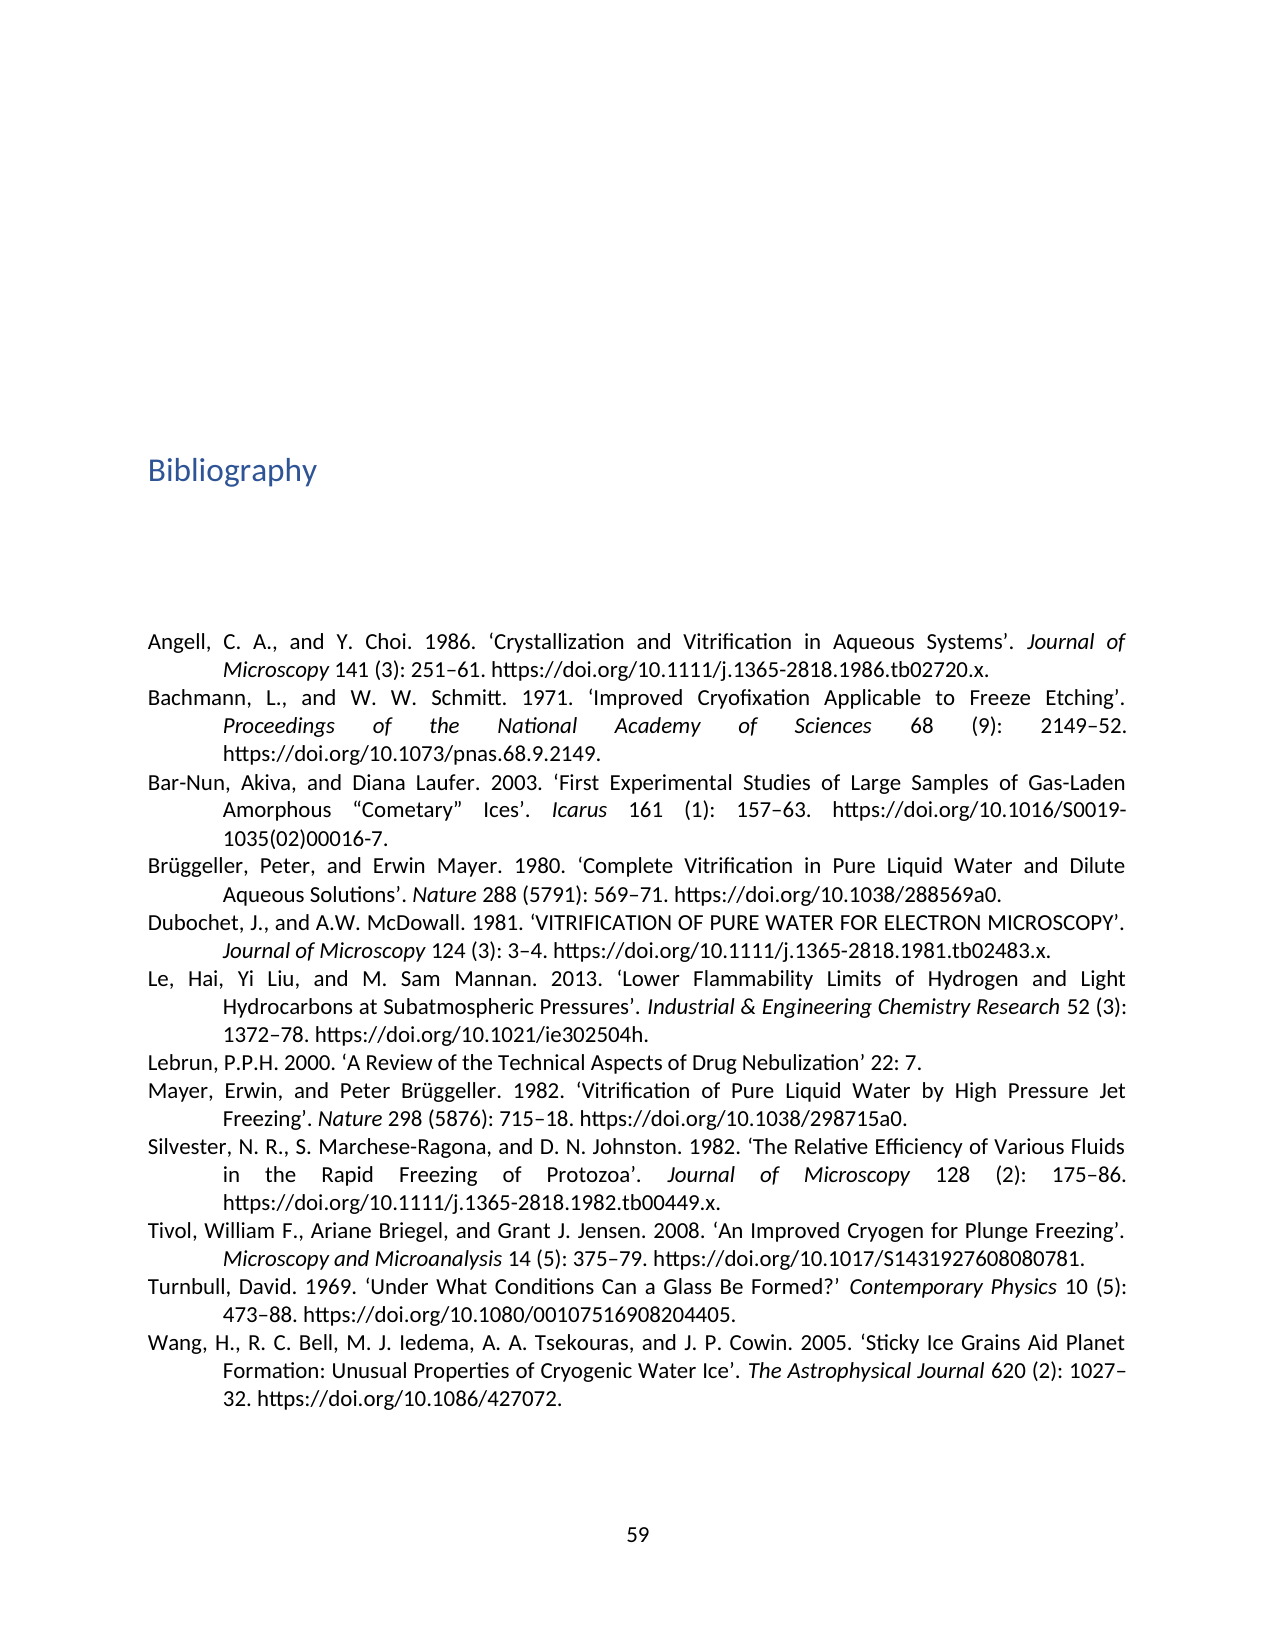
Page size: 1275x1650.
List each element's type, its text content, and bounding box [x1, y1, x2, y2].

text Mayer, Erwin, and Peter Brüggeller. 1982. ‘Vitrification of Pure Liquid Water by High Pressure Jet Freezing’. Nature 298 (5876): 715–18. https://doi.org/10.1038/298715a0. [148, 1076, 1127, 1132]
text Bar-Nun, Akiva, and Diana Laufer. 2003. ‘First Experimental Studies of Large Samples of Gas-Laden Amorphous “Cometary” Ices’. Icarus 161 (1): 157–63. https://doi.org/10.1016/S0019-1035(02)00016-7. [148, 768, 1127, 852]
text Bachmann, L., and W. W. Schmitt. 1971. ‘Improved Cryofixation Applicable to Freeze Etching’. Proceedings of the National Academy of Sciences 68 (9): 2149–52. https://doi.org/10.1073/pnas.68.9.2149. [148, 683, 1127, 768]
text Wang, H., R. C. Bell, M. J. Iedema, A. A. Tsekouras, and J. P. Cowin. 2005. ‘Sticky Ice Grains Aid Planet Formation: Unusual Properties of Cryogenic Water Ice’. The Astrophysical Journal 620 (2): 1027–32. https://doi.org/10.1086/427072. [148, 1328, 1127, 1412]
text Lebrun, P.P.H. 2000. ‘A Review of the Technical Aspects of Drug Nebulization’ 22: 7. [148, 1048, 1127, 1076]
text Le, Hai, Yi Liu, and M. Sam Mannan. 2013. ‘Lower Flammability Limits of Hydrogen and Light Hydrocarbons at Subatmospheric Pressures’. Industrial & Engineering Chemistry Research 52 (3): 1372–78. https://doi.org/10.1021/ie302504h. [148, 964, 1127, 1048]
text Tivol, William F., Ariane Briegel, and Grant J. Jensen. 2008. ‘An Improved Cryogen for Plunge Freezing’. Microscopy and Microanalysis 14 (5): 375–79. https://doi.org/10.1017/S1431927608080781. [148, 1216, 1127, 1272]
text Dubochet, J., and A.W. McDowall. 1981. ‘VITRIFICATION OF PURE WATER FOR ELECTRON MICROSCOPY’. Journal of Microscopy 124 (3): 3–4. https://doi.org/10.1111/j.1365-2818.1981.tb02483.x. [148, 908, 1127, 964]
subtitle Bibliography [148, 449, 1127, 490]
text Turnbull, David. 1969. ‘Under What Conditions Can a Glass Be Formed?’ Contemporary Physics 10 (5): 473–88. https://doi.org/10.1080/00107516908204405. [148, 1272, 1127, 1328]
text Silvester, N. R., S. Marchese-Ragona, and D. N. Johnston. 1982. ‘The Relative Efficiency of Various Fluids in the Rapid Freezing of Protozoa’. Journal of Microscopy 128 (2): 175–86. https://doi.org/10.1111/j.1365-2818.1982.tb00449.x. [148, 1132, 1127, 1216]
text Angell, C. A., and Y. Choi. 1986. ‘Crystallization and Vitrification in Aqueous Systems’. Journal of Microscopy 141 (3): 251–61. https://doi.org/10.1111/j.1365-2818.1986.tb02720.x. [148, 627, 1127, 683]
text Brüggeller, Peter, and Erwin Mayer. 1980. ‘Complete Vitrification in Pure Liquid Water and Dilute Aqueous Solutions’. Nature 288 (5791): 569–71. https://doi.org/10.1038/288569a0. [148, 852, 1127, 908]
